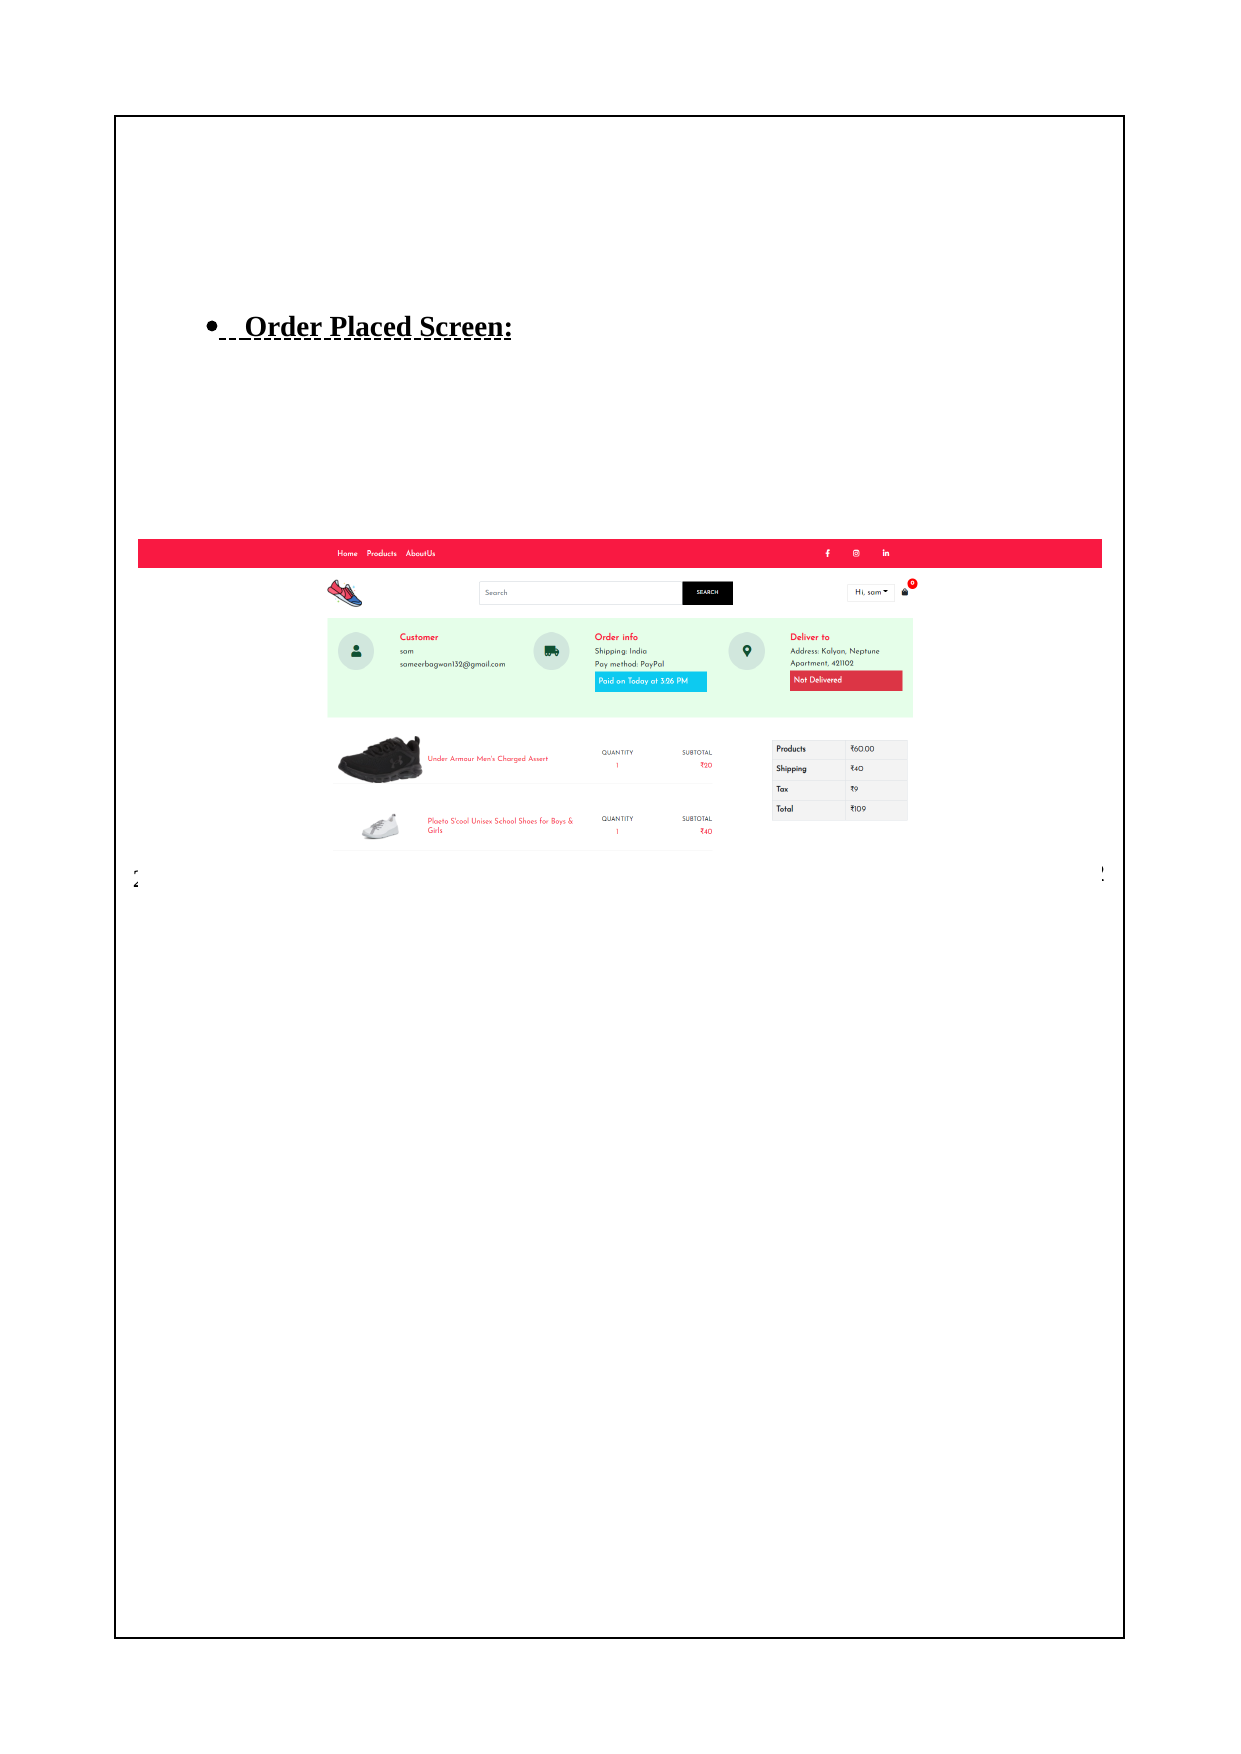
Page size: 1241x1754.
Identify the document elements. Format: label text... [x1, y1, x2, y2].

list Order Placed Screen: [207, 309, 1104, 343]
picture [138, 539, 1102, 1030]
